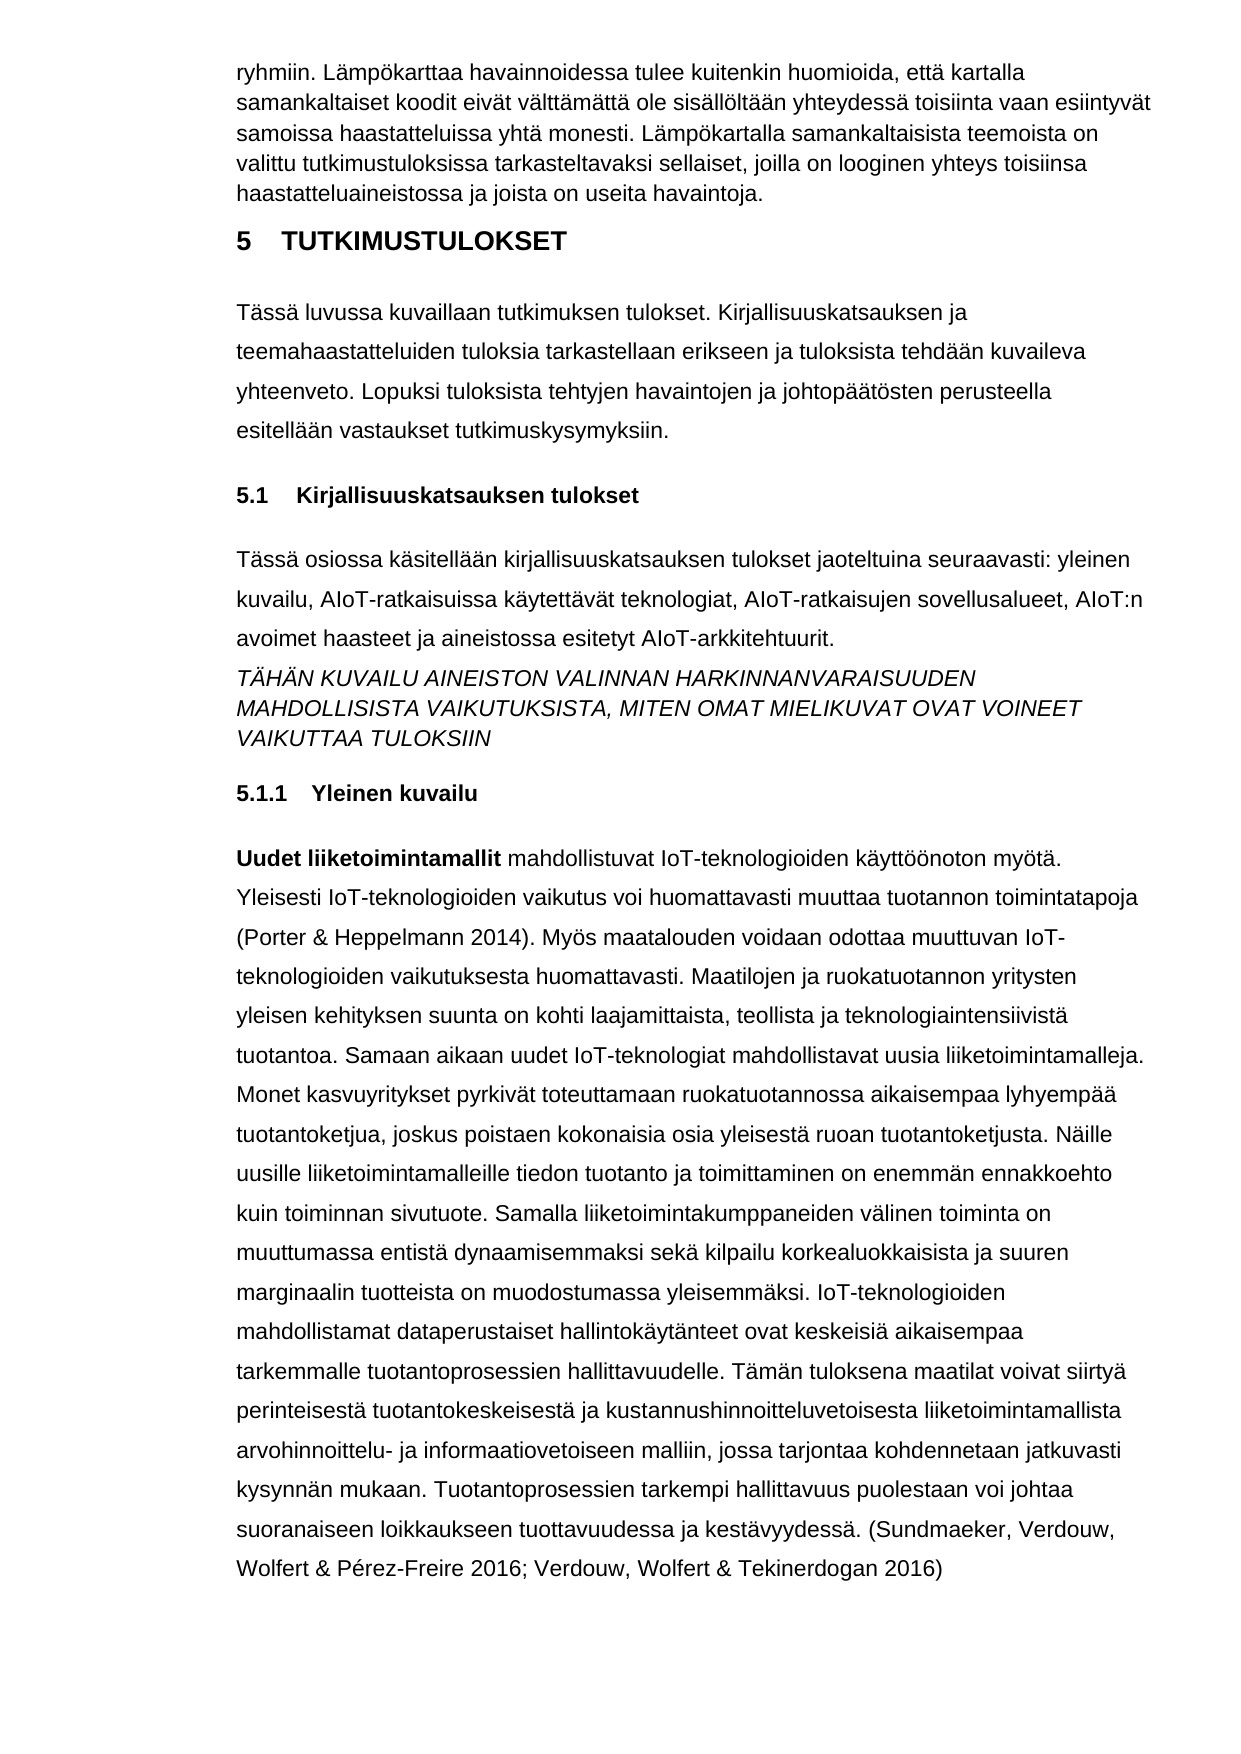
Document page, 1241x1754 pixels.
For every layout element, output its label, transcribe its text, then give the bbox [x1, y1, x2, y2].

subtitle Kirjallisuuskatsauksen tulokset [236, 482, 1152, 508]
subtitle Yleinen kuvailu [236, 780, 1152, 806]
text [236, 59, 1152, 206]
text TÄHÄN KUVAILU AINEISTON VALINNAN HARKINNANVARAISUUDEN MAHDOLLISISTA VAIKUTUKSISTA, MITEN OMAT MIELIKUVAT OVAT VOINEET VAIKUTTAA TULOKSIIN [236, 664, 1152, 751]
subtitle TUTKIMUSTULOKSET [236, 225, 1152, 256]
